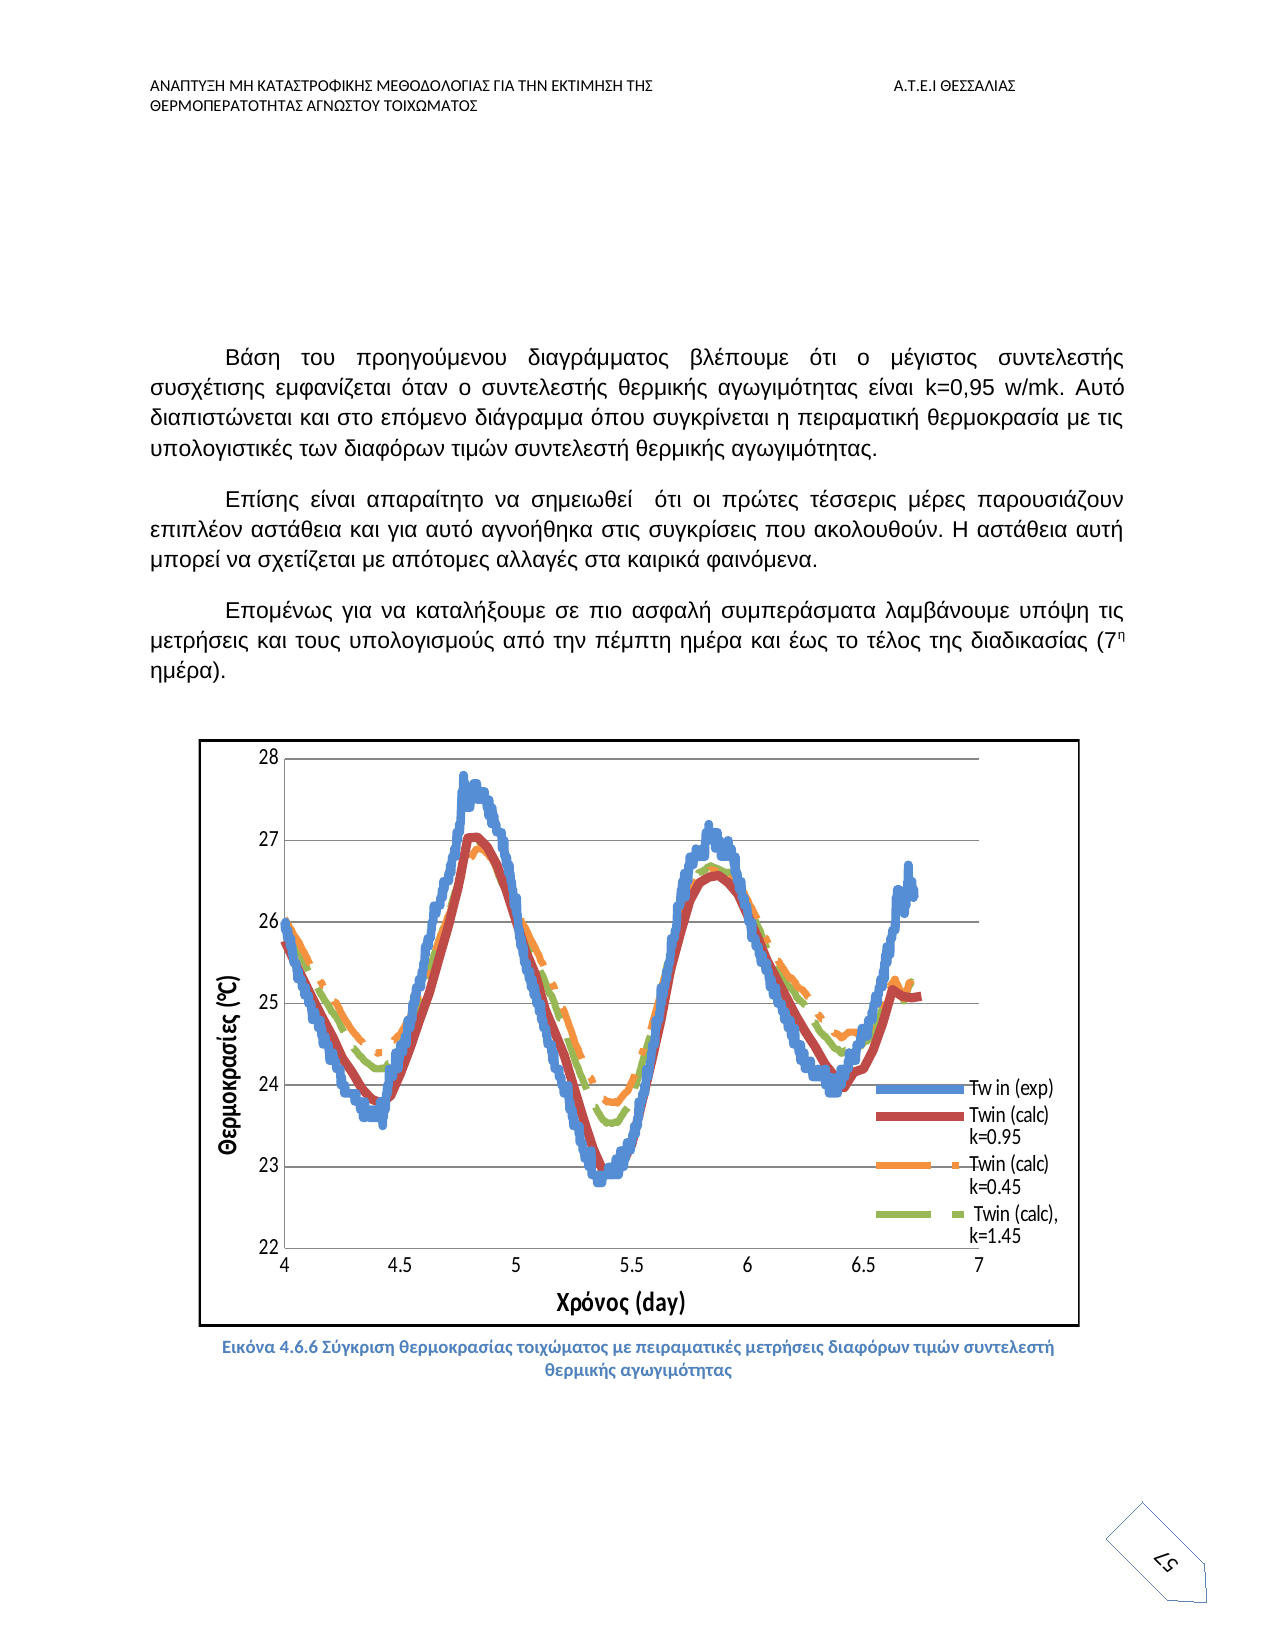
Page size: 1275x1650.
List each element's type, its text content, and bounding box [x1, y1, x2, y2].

text Επομένως για να καταλήξουμε σε πιο ασφαλή συμπεράσματα λαμβάνουμε υπόψη τις μετρήσεις και τους υπολογισμούς από την πέμπτη ημέρα και έως το τέλος της διαδικασίας (7η ημέρα). [150, 597, 1125, 684]
text Βάση του προηγούμενου διαγράμματος βλέπουμε ότι ο μέγιστος συντελεστής συσχέτισης εμφανίζεται όταν ο συντελεστής θερμικής αγωγιμότητας είναι k=0,95 w/mk. Αυτό διαπιστώνεται και στο επόμενο διάγραμμα όπου συγκρίνεται η πειραματική θερμοκρασία με τις υπολογιστικές των διαφόρων τιμών συντελεστή θερμικής αγωγιμότητας. [150, 344, 1125, 461]
text Επίσης είναι απαραίτητο να σημειωθεί ότι οι πρώτες τέσσερις μέρες παρουσιάζουν επιπλέον αστάθεια και για αυτό αγνοήθηκα στις συγκρίσεις που ακολουθούν. Η αστάθεια αυτή μπορεί να σχετίζεται με απότομες αλλαγές στα καιρικά φαινόμενα. [150, 486, 1125, 572]
